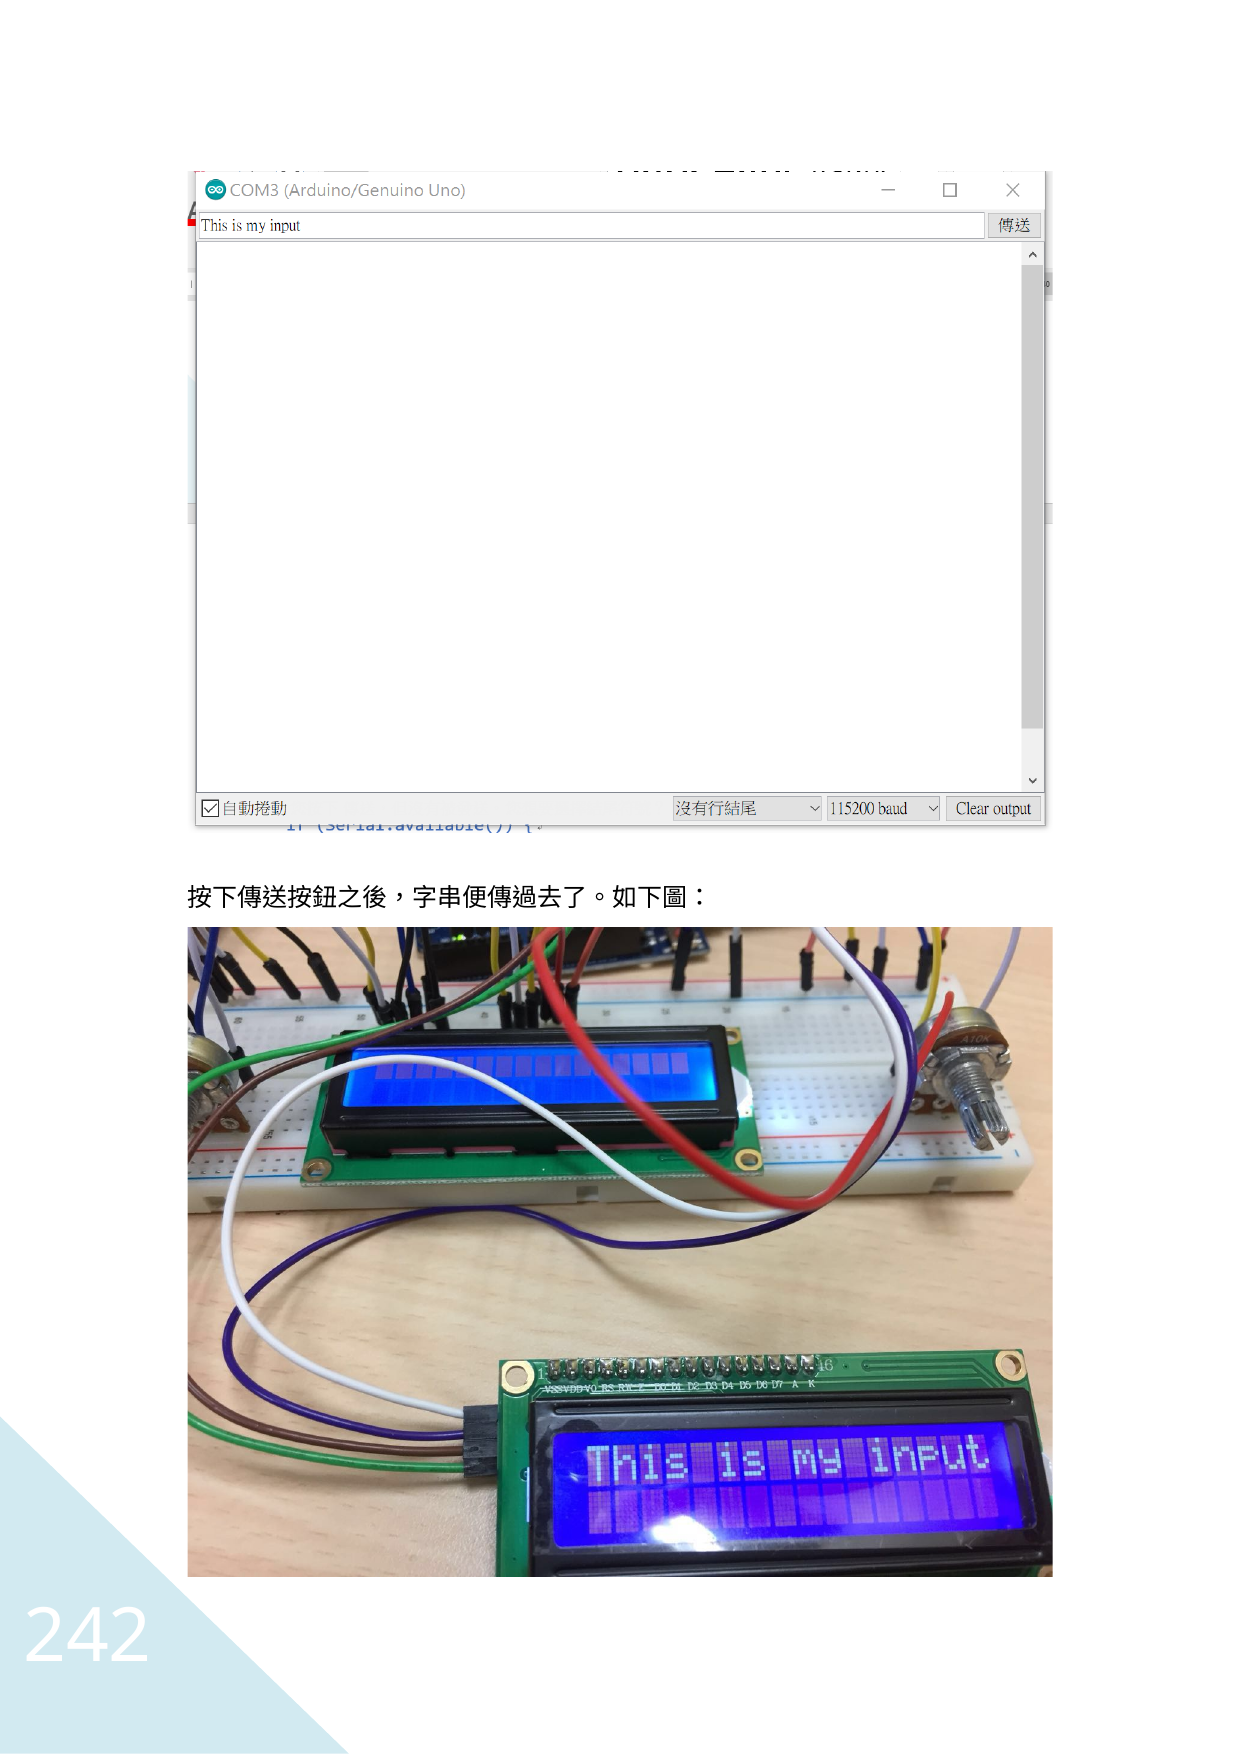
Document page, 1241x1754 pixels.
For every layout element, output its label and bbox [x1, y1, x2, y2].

picture [187, 171, 1053, 833]
picture [187, 927, 1053, 1577]
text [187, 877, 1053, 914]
